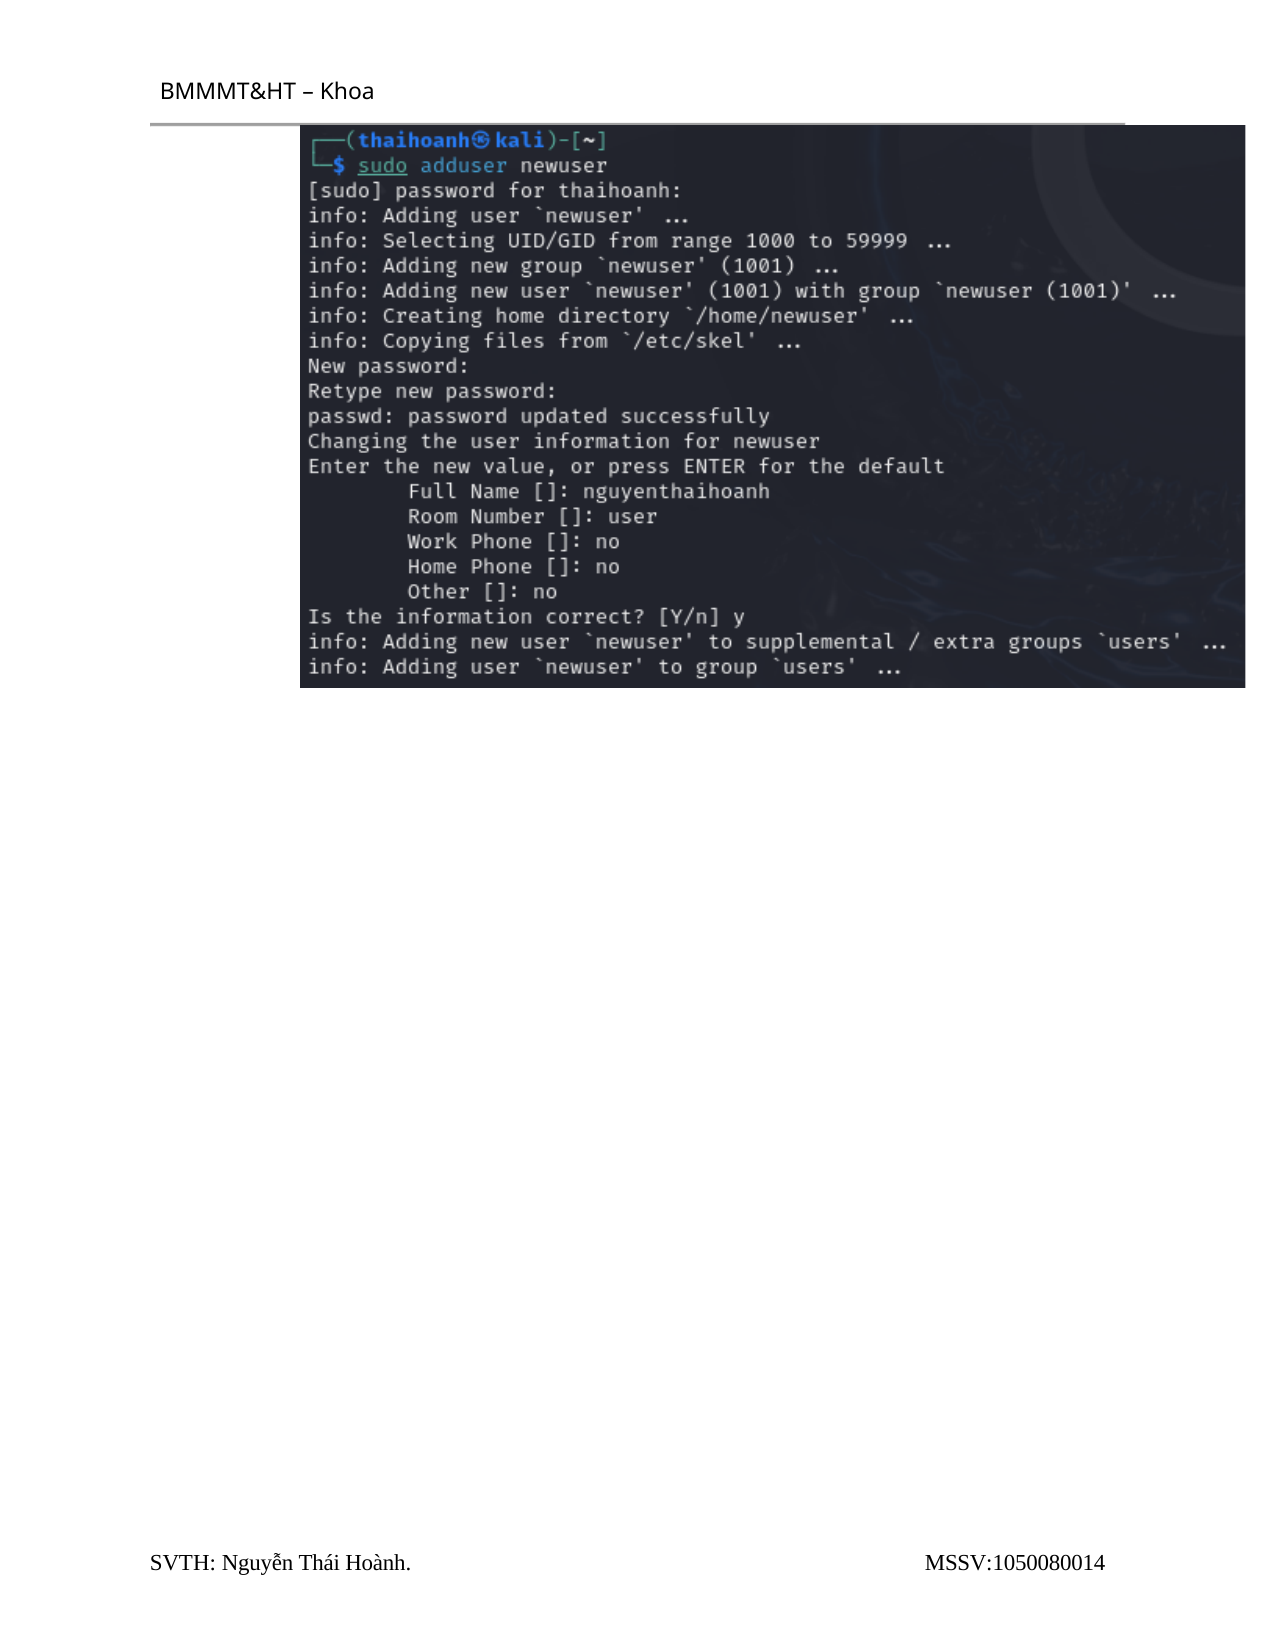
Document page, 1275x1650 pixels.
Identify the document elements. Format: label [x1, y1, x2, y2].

picture [300, 125, 1246, 688]
